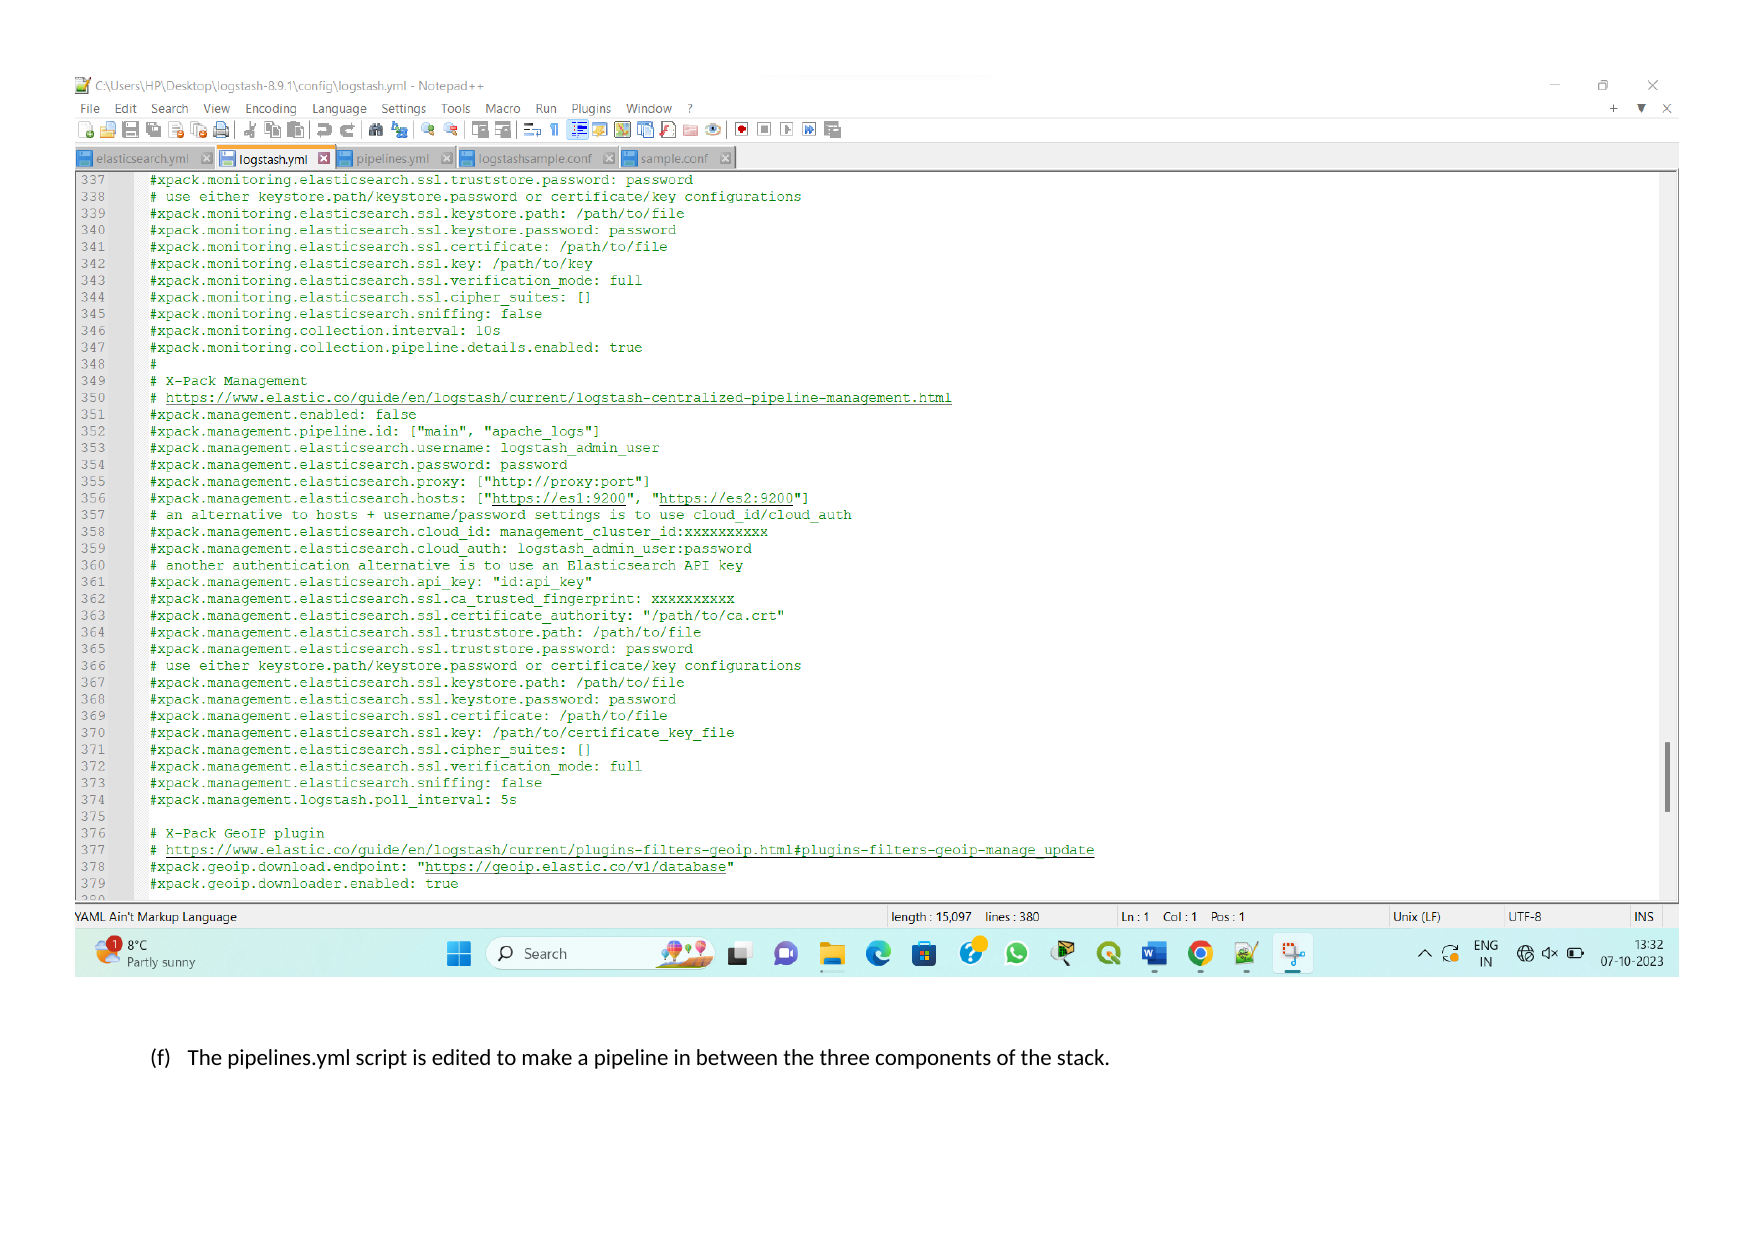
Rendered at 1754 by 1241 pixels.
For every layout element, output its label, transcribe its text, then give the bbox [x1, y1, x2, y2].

list The pipelines.yml script is edited to make a pipeline in between the three components of the stack. [150, 1043, 1679, 1071]
picture [75, 75, 1679, 977]
